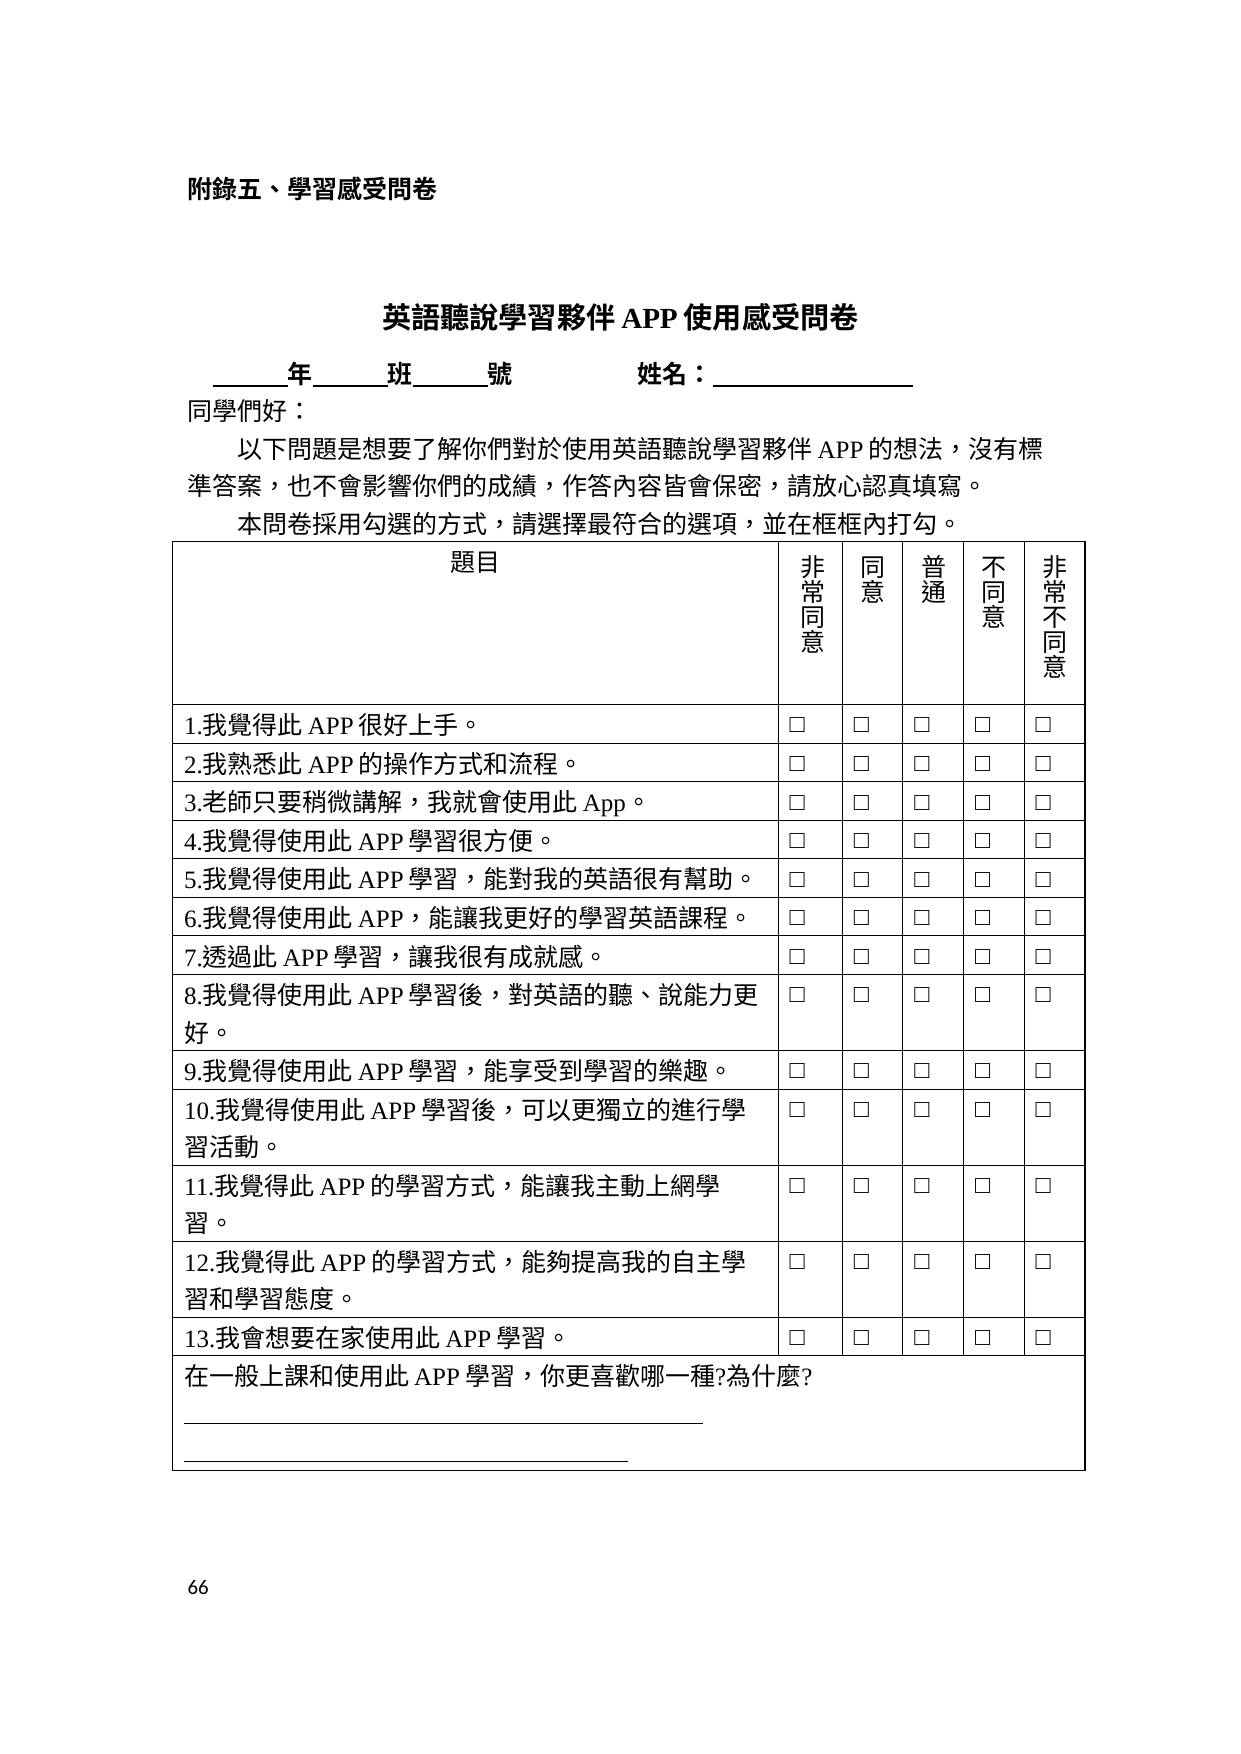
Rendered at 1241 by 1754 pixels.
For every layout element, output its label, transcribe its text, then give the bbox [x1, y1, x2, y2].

table_cell □ [843, 1090, 902, 1164]
table_cell □ [779, 1166, 842, 1241]
table_cell □ [1025, 1090, 1084, 1164]
table_cell □ [779, 821, 842, 858]
table_cell □ [964, 1051, 1024, 1088]
table_cell □ [843, 744, 902, 781]
table_cell □ [779, 1051, 842, 1088]
table_cell □ [1025, 1318, 1084, 1355]
table_cell 2.我熟悉此APP的操作方式和流程。 [173, 744, 778, 781]
table_header 題目 [173, 542, 778, 704]
table_cell 11.我覺得此APP的學習方式，能讓我主動上網學習。 [173, 1166, 778, 1241]
table_cell □ [964, 1318, 1024, 1355]
table_cell □ [964, 936, 1024, 974]
table_cell □ [903, 898, 963, 935]
text 同學們好： [187, 391, 1053, 428]
text 以下問題是想要了解你們對於使用英語聽說學習夥伴APP的想法，沒有標準答案，也不會影響你們的成績，作答內容皆會保密，請放心認真填寫。 [187, 428, 1053, 503]
table_cell □ [903, 1166, 963, 1241]
table_cell □ [843, 1318, 902, 1355]
table_cell □ [903, 1051, 963, 1088]
table_cell □ [903, 744, 963, 781]
table_cell □ [964, 975, 1024, 1050]
table_cell 5.我覺得使用此APP學習，能對我的英語很有幫助。 [173, 859, 778, 897]
table_header 非常同意 [779, 542, 842, 704]
table_cell 1.我覺得此APP很好上手。 [173, 705, 778, 743]
table_cell 4.我覺得使用此APP學習很方便。 [173, 821, 778, 858]
text 英語聽說學習夥伴APP使用感受問卷 [187, 278, 1053, 353]
table_header 不同意 [964, 542, 1024, 704]
table_cell □ [903, 1242, 963, 1317]
table_cell □ [903, 821, 963, 858]
table_cell 9.我覺得使用此APP學習，能享受到學習的樂趣。 [173, 1051, 778, 1088]
table_cell □ [964, 859, 1024, 897]
table_cell □ [779, 782, 842, 820]
table_cell □ [1025, 744, 1084, 781]
table_cell □ [903, 1090, 963, 1164]
table_cell □ [903, 782, 963, 820]
table_cell □ [1025, 936, 1084, 974]
text 年 班 號 姓名： [187, 353, 1053, 391]
table_cell □ [903, 859, 963, 897]
table_cell 8.我覺得使用此APP學習後，對英語的聽、說能力更好。 [173, 975, 778, 1050]
table_header 非常不同意 [1025, 542, 1084, 704]
table_cell □ [1025, 1166, 1084, 1241]
table_cell □ [1025, 1051, 1084, 1088]
table_cell □ [779, 1318, 842, 1355]
table_cell □ [843, 975, 902, 1050]
table_cell □ [1025, 821, 1084, 858]
table_cell 13.我會想要在家使用此APP學習。 [173, 1318, 778, 1355]
table_cell 12.我覺得此APP的學習方式，能夠提高我的自主學習和學習態度。 [173, 1242, 778, 1317]
table_cell □ [843, 1242, 902, 1317]
table_cell □ [843, 1166, 902, 1241]
table_cell □ [1025, 898, 1084, 935]
table_cell □ [779, 859, 842, 897]
table_cell □ [779, 936, 842, 974]
table_cell □ [1025, 1242, 1084, 1317]
table_cell □ [843, 821, 902, 858]
table_cell □ [843, 936, 902, 974]
table_cell □ [964, 821, 1024, 858]
text 本問卷採用勾選的方式，請選擇最符合的選項，並在框框內打勾。 [187, 503, 1053, 541]
table_cell □ [903, 975, 963, 1050]
table_cell 7.透過此APP學習，讓我很有成就感。 [173, 936, 778, 974]
table_cell □ [903, 936, 963, 974]
table_cell □ [779, 1090, 842, 1164]
table_cell 在一般上課和使用此APP學習，你更喜歡哪一種?為什麼? [173, 1356, 1084, 1470]
table_cell □ [843, 782, 902, 820]
table_cell □ [779, 1242, 842, 1317]
table_cell □ [1025, 859, 1084, 897]
table_cell □ [779, 898, 842, 935]
table_header 同意 [843, 542, 902, 704]
subtitle 附錄五、學習感受問卷 [187, 168, 1053, 206]
table_cell □ [903, 1318, 963, 1355]
table_cell 6.我覺得使用此APP，能讓我更好的學習英語課程。 [173, 898, 778, 935]
table_cell □ [964, 1242, 1024, 1317]
table_header 普通 [903, 542, 963, 704]
table_cell □ [964, 898, 1024, 935]
table_cell □ [964, 1166, 1024, 1241]
table_cell □ [964, 744, 1024, 781]
table_cell □ [964, 705, 1024, 743]
table_cell □ [903, 705, 963, 743]
table_cell □ [779, 975, 842, 1050]
table_cell □ [779, 705, 842, 743]
table_cell □ [1025, 975, 1084, 1050]
table_cell □ [1025, 705, 1084, 743]
table_cell □ [843, 859, 902, 897]
table_cell □ [843, 705, 902, 743]
table_cell □ [964, 1090, 1024, 1164]
table_cell □ [964, 782, 1024, 820]
table_cell 10.我覺得使用此APP學習後，可以更獨立的進行學習活動。 [173, 1090, 778, 1164]
table_cell □ [1025, 782, 1084, 820]
table_cell □ [843, 1051, 902, 1088]
table_cell 3.老師只要稍微講解，我就會使用此App。 [173, 782, 778, 820]
table_cell □ [843, 898, 902, 935]
table_cell □ [779, 744, 842, 781]
